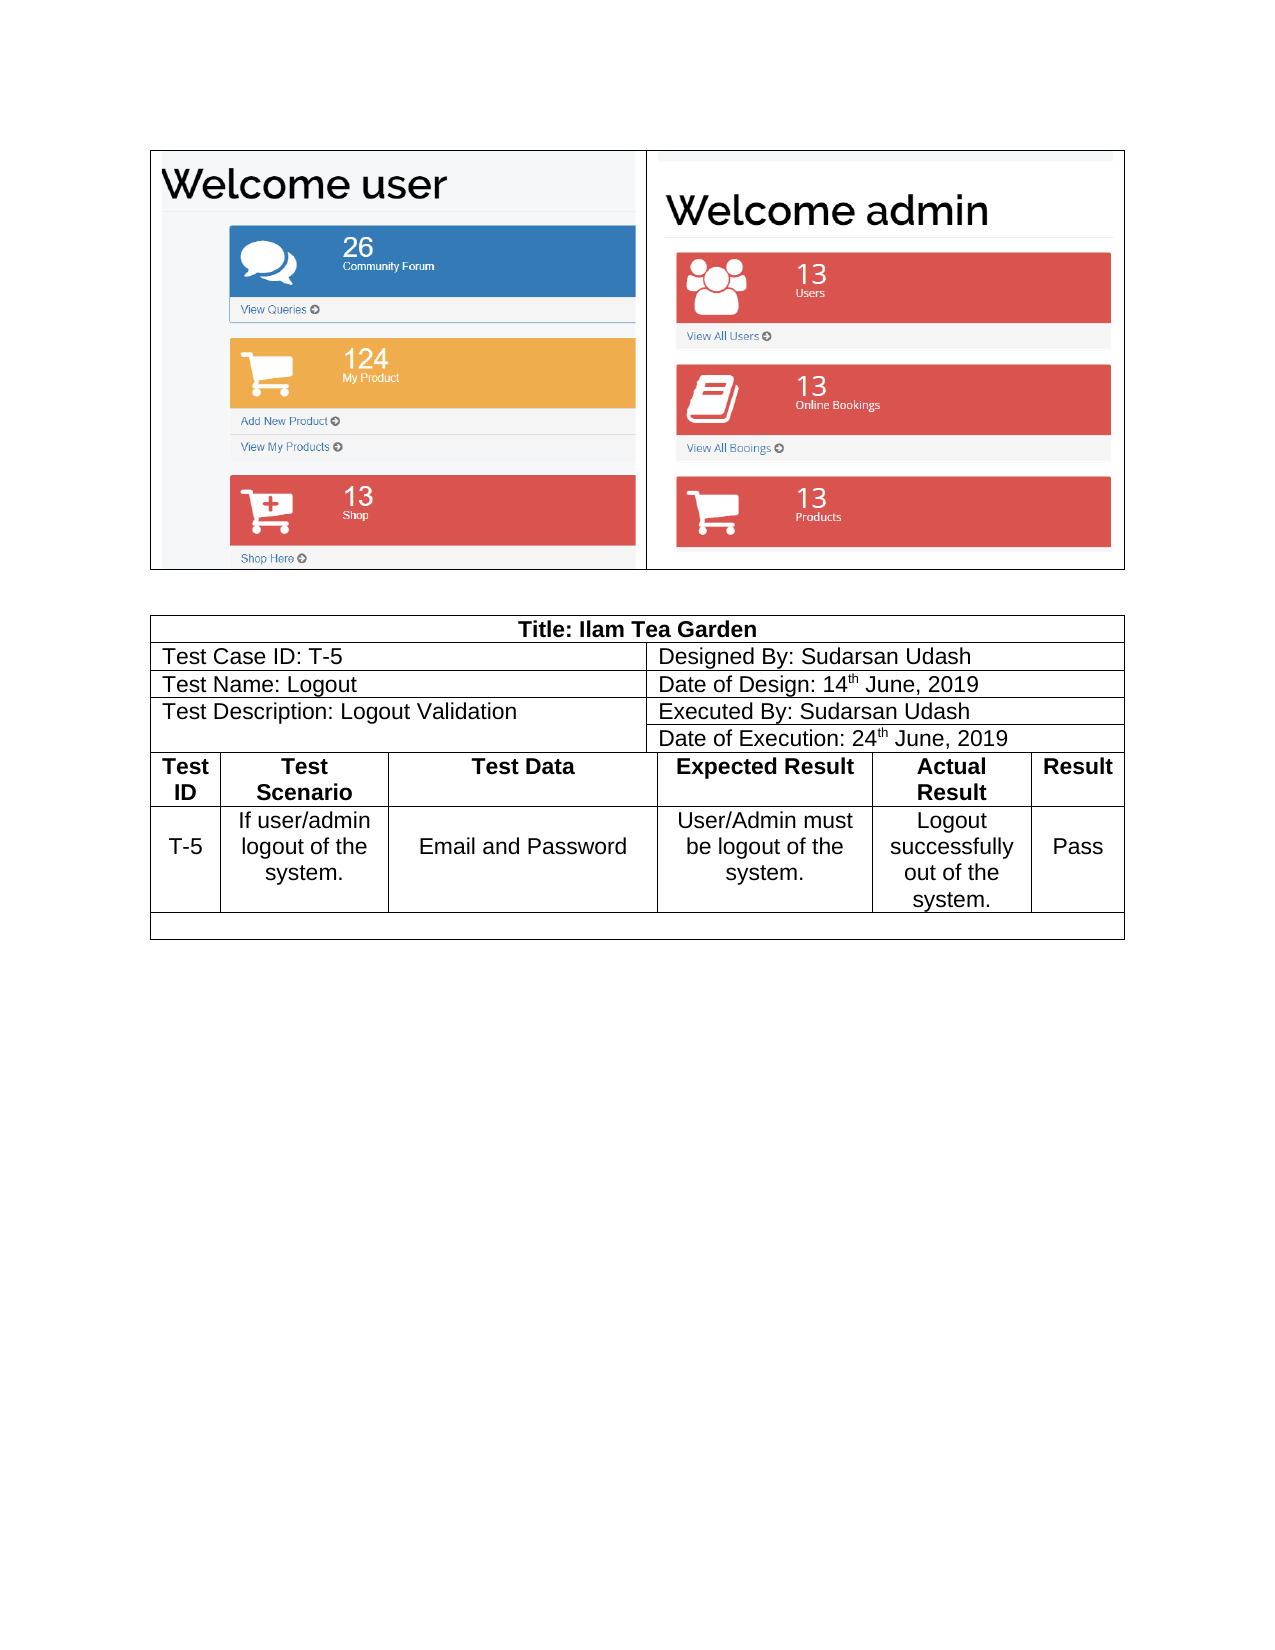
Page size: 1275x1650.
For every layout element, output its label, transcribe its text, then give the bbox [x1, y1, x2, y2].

table_cell Expected Result [658, 753, 872, 806]
table_cell Designed By: Sudarsan Udash [647, 643, 1124, 669]
table_cell Test Description: Logout Validation [151, 698, 646, 752]
table_cell Result [1032, 753, 1124, 806]
table_cell Admin Dahboard [647, 151, 1124, 569]
table_cell Test Data [389, 753, 657, 806]
table_header Title: Ilam Tea Garden [151, 616, 1124, 642]
table_cell Date of Execution: 24th June, 2019 [647, 725, 1124, 752]
table_cell [151, 913, 1124, 939]
table_cell Test ID [151, 753, 220, 806]
table_cell If user/admin logout of the system. [221, 807, 388, 912]
table_cell Executed By: Sudarsan Udash [647, 698, 1124, 724]
table_cell Test Name: Logout [151, 671, 646, 697]
table_cell Email and Password [389, 807, 657, 912]
table_cell Actual Result [873, 753, 1031, 806]
table_cell Logout successfully out of the system. [873, 807, 1031, 912]
picture [161, 151, 636, 569]
table_cell Test Case ID: T-5 [151, 643, 646, 669]
table_cell User/Admin must be logout of the system. [658, 807, 872, 912]
table_cell T-5 [151, 807, 220, 912]
picture [658, 151, 1114, 552]
table_cell Pass [1032, 807, 1124, 912]
table_cell Date of Design: 14th June, 2019 [647, 671, 1124, 697]
table_cell Test Scenario [221, 753, 388, 806]
